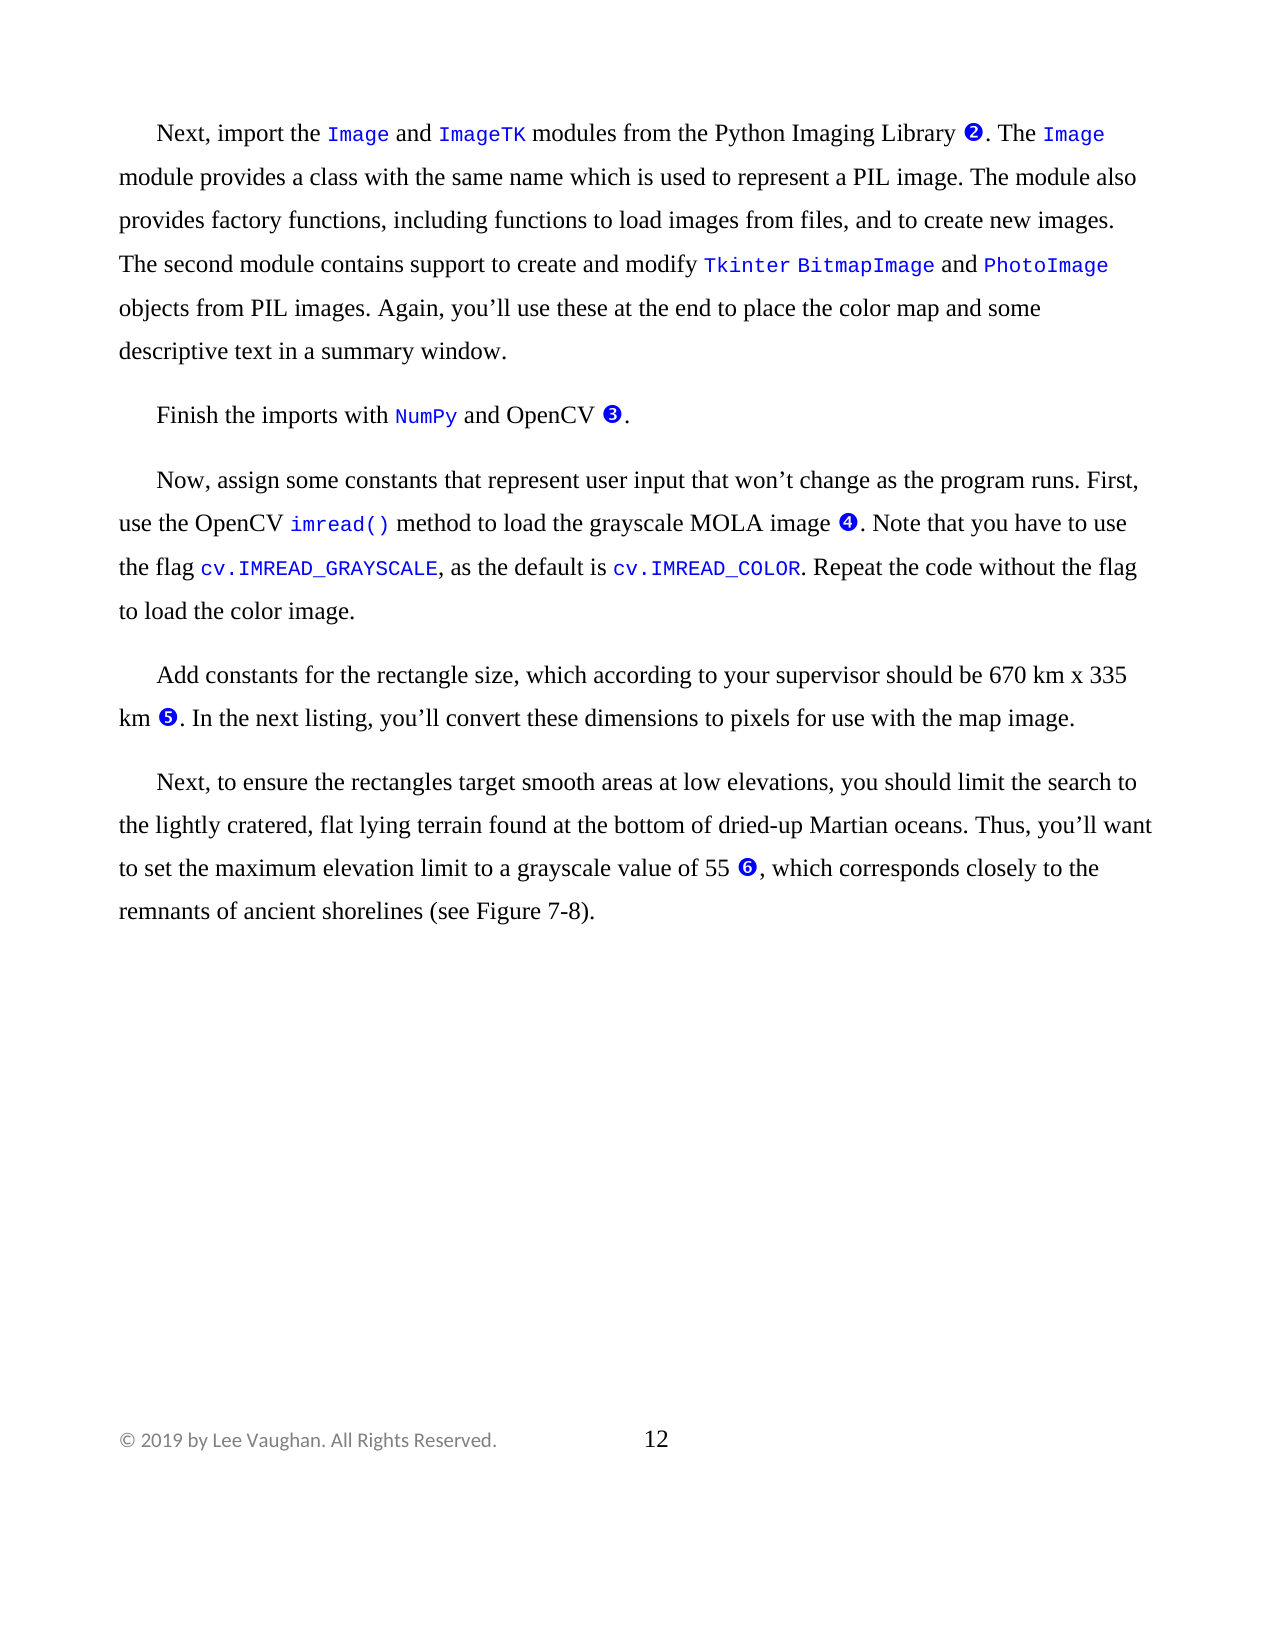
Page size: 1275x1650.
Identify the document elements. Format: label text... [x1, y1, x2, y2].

text Next, import the Image and ImageTK modules from the Python Imaging Library . The Image module provides a class with the same name which is used to represent a PIL image. The module also provides factory functions, including functions to load images from files, and to create new images. The second module contains support to create and modify Tkinter BitmapImage and PhotoImage objects from PIL images. Again, you’ll use these at the end to place the color map and some descriptive text in a summary window. [118, 118, 1156, 364]
text Next, to ensure the rectangles target smooth areas at low elevations, you should limit the search to the lightly cratered, flat lying terrain found at the bottom of dried-up Martian oceans. Thus, you’ll want to set the maximum elevation limit to a grayscale value of 55 , which corresponds closely to the remnants of ancient shorelines (see Figure 7-8). [118, 767, 1156, 925]
text Add constants for the rectangle size, which according to your supervisor should be 670 km x 335 km . In the next listing, you’ll convert these dimensions to pixels for use with the map image. [118, 660, 1156, 732]
text Finish the imports with NumPy and OpenCV . [118, 400, 1156, 429]
text Now, assign some constants that represent user input that won’t change as the program runs. First, use the OpenCV imread() method to load the grayscale MOLA image . Note that you have to use the flag cv.IMREAD_GRAYSCALE, as the default is cv.IMREAD_COLOR. Repeat the code without the flag to load the color image. [118, 465, 1156, 625]
